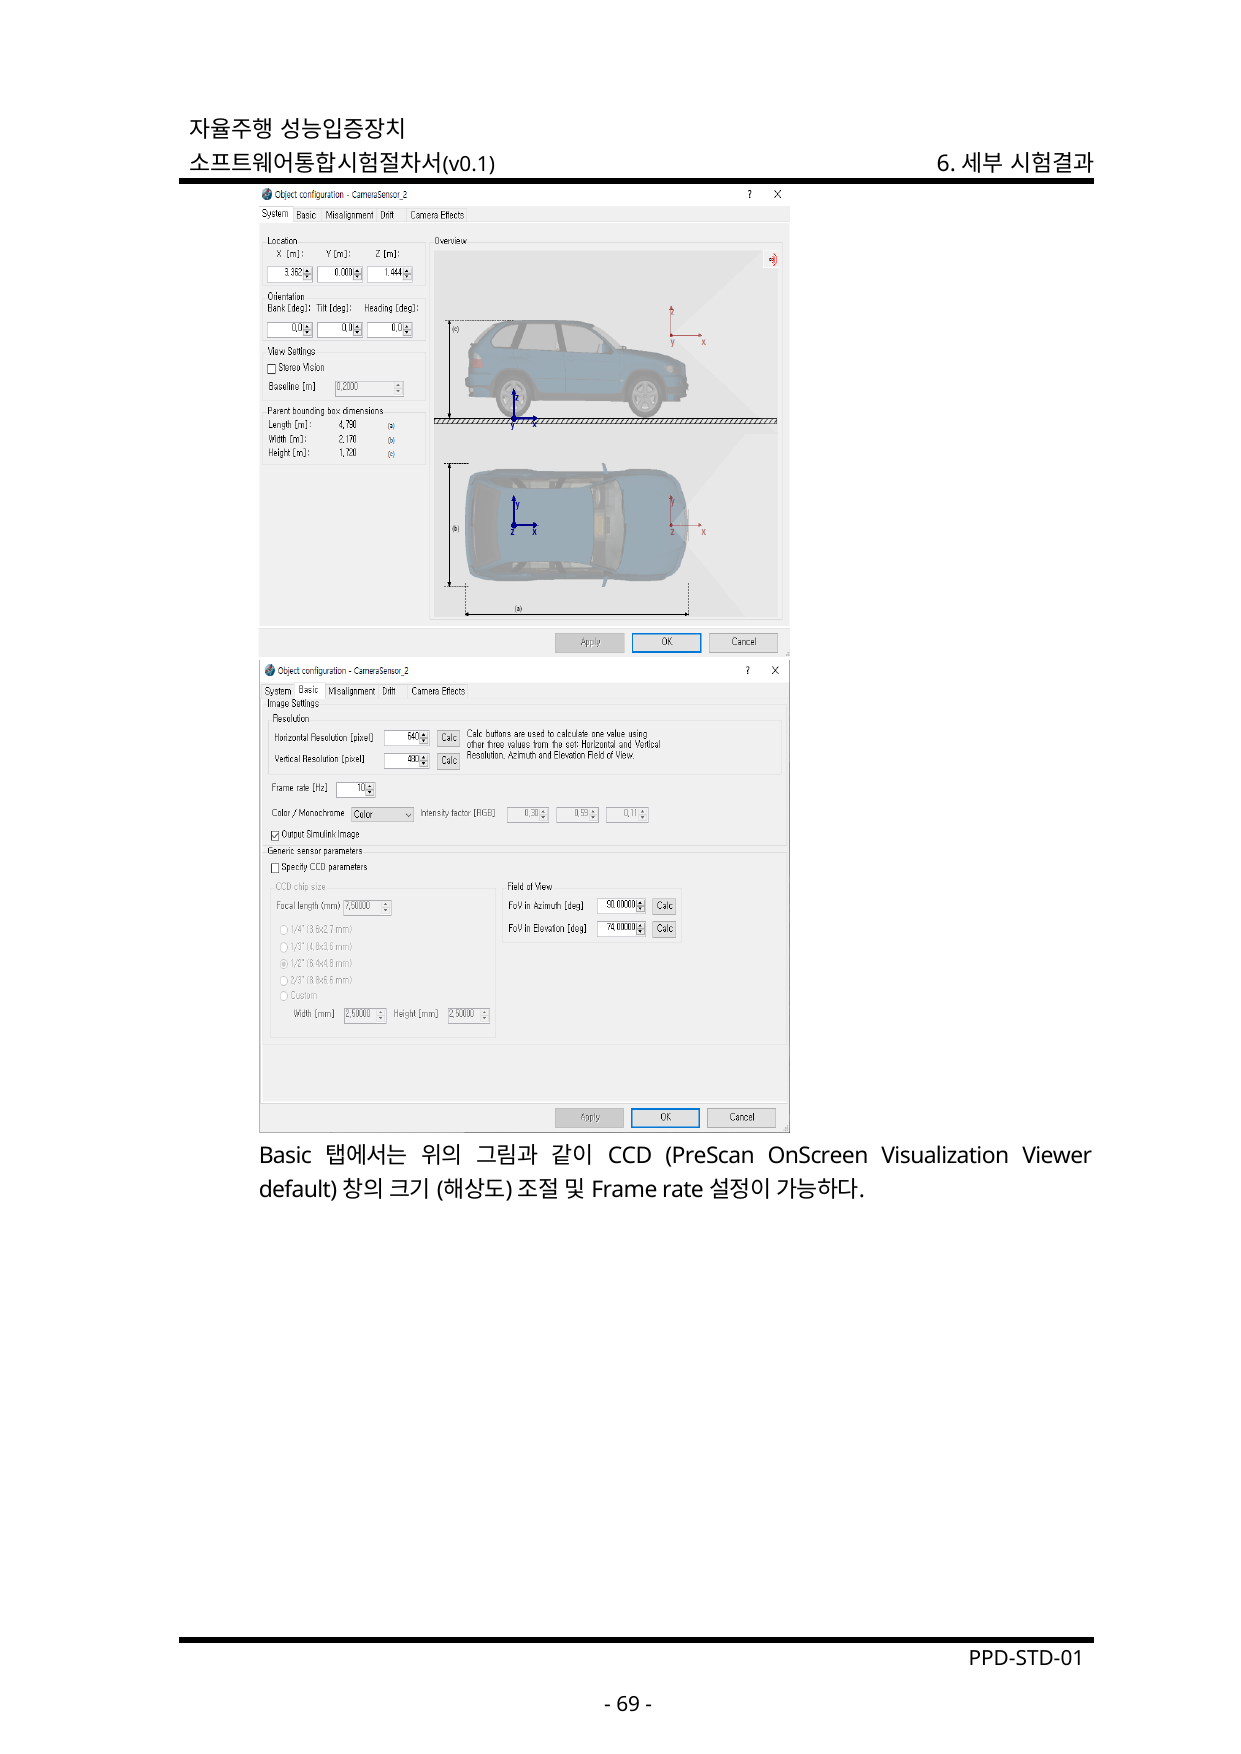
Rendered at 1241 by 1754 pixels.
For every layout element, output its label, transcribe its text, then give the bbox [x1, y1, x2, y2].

picture [258, 184, 790, 657]
text Basic 탭에서는 위의 그림과 같이 CCD (PreScan OnScreen Visualization Viewer default) 창의 크기 (해상도) 조절 및 Frame rate 설정이 가능하다. [258, 1137, 1092, 1204]
picture [258, 660, 790, 1133]
